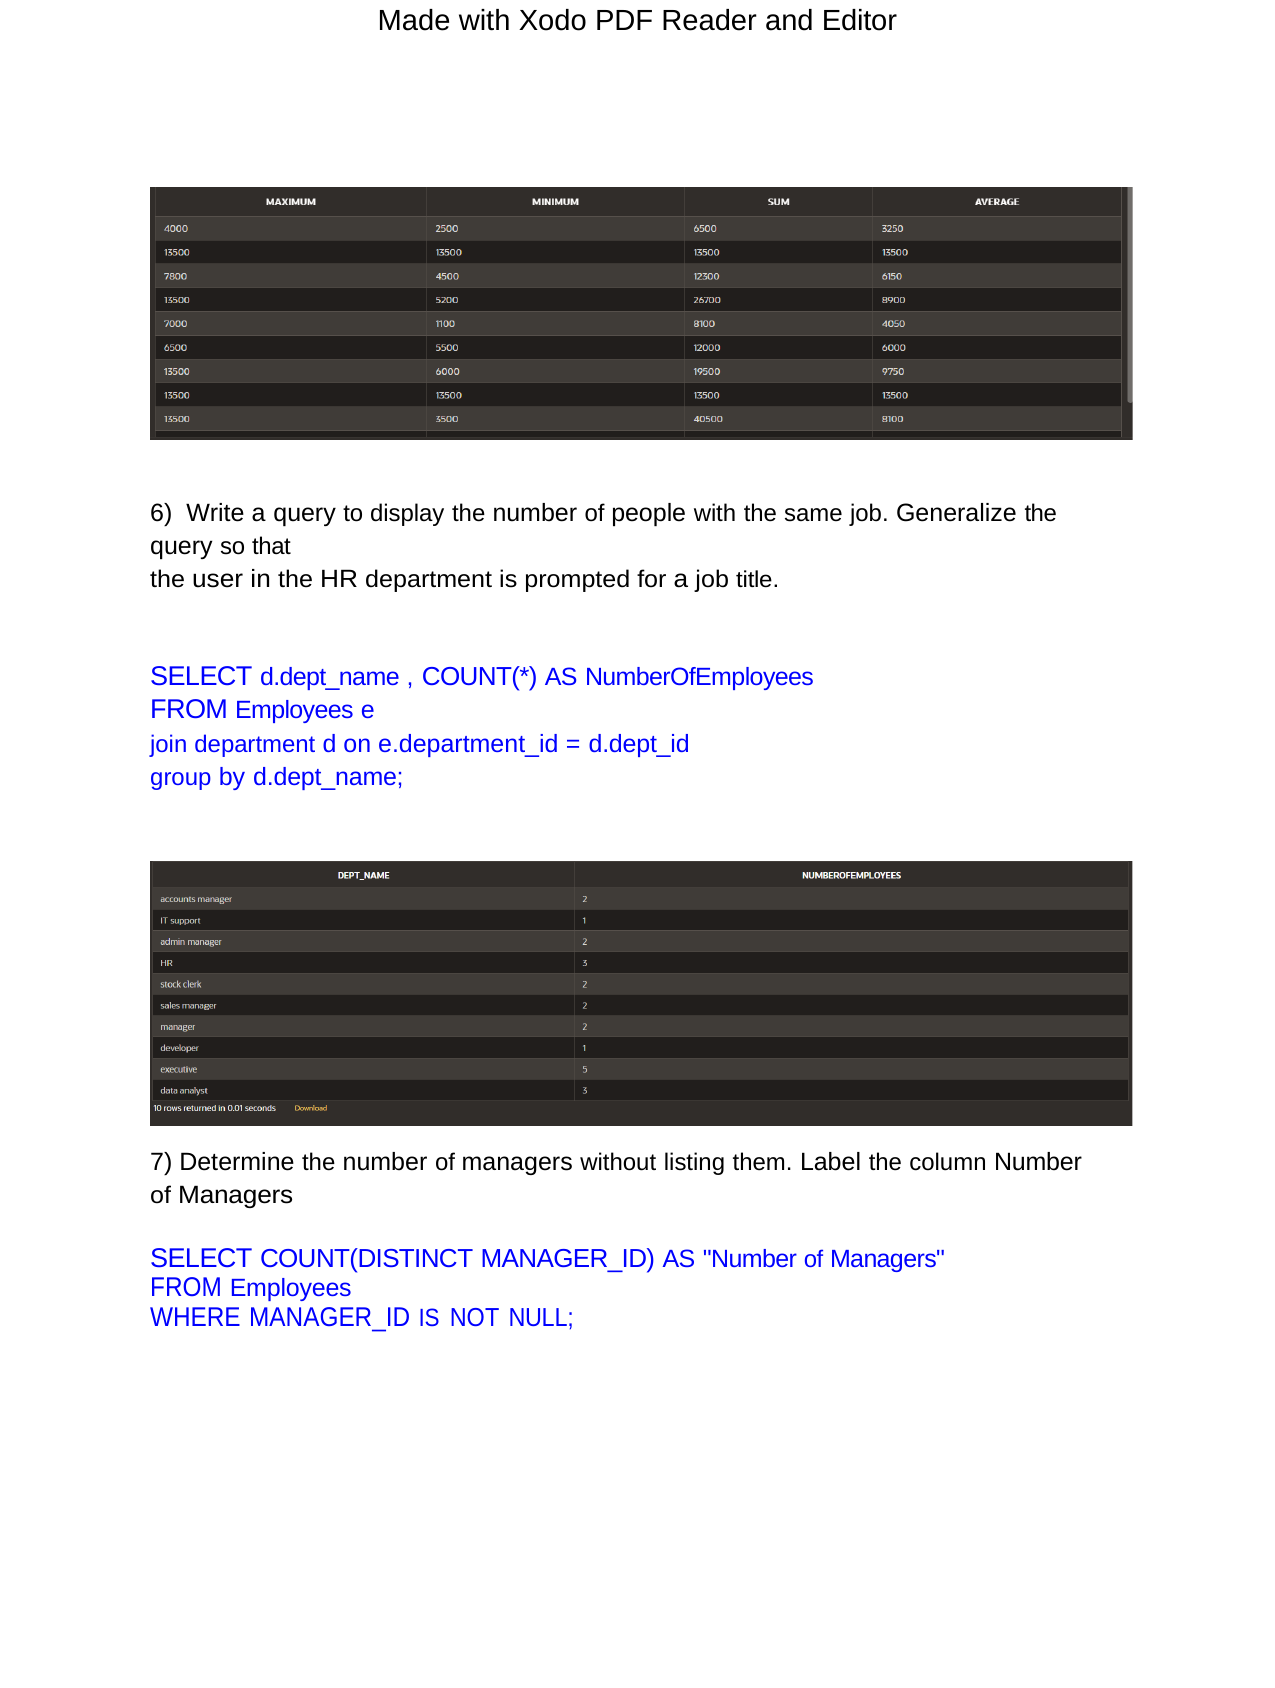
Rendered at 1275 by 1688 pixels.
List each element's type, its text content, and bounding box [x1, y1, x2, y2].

text FROM Employees e [150, 693, 1225, 725]
text SELECT COUNT(DISTINCT MANAGER_ID) AS "Number of Managers" [150, 1243, 1225, 1273]
picture [150, 861, 1133, 880]
text of Managers [150, 1180, 1225, 1209]
text group by d.dept_name; [150, 762, 1225, 790]
text join department d on e.department_id = d.dept_id [150, 728, 1225, 757]
list Determine the number of managers without listing them. Label the column Number [150, 880, 1225, 1176]
text query so that [150, 531, 1225, 559]
text SELECT d.dept_name , COUNT(*) AS NumberOfEmployees [150, 660, 1225, 691]
list Write a query to display the number of people with the same job. Generalize the [150, 498, 1225, 526]
text the user in the HR department is prompted for a job title. [150, 564, 1225, 593]
picture [150, 187, 1133, 440]
text FROM Employees [150, 1273, 1225, 1302]
text WHERE MANAGER_ID IS NOT NULL; [150, 1302, 1225, 1332]
